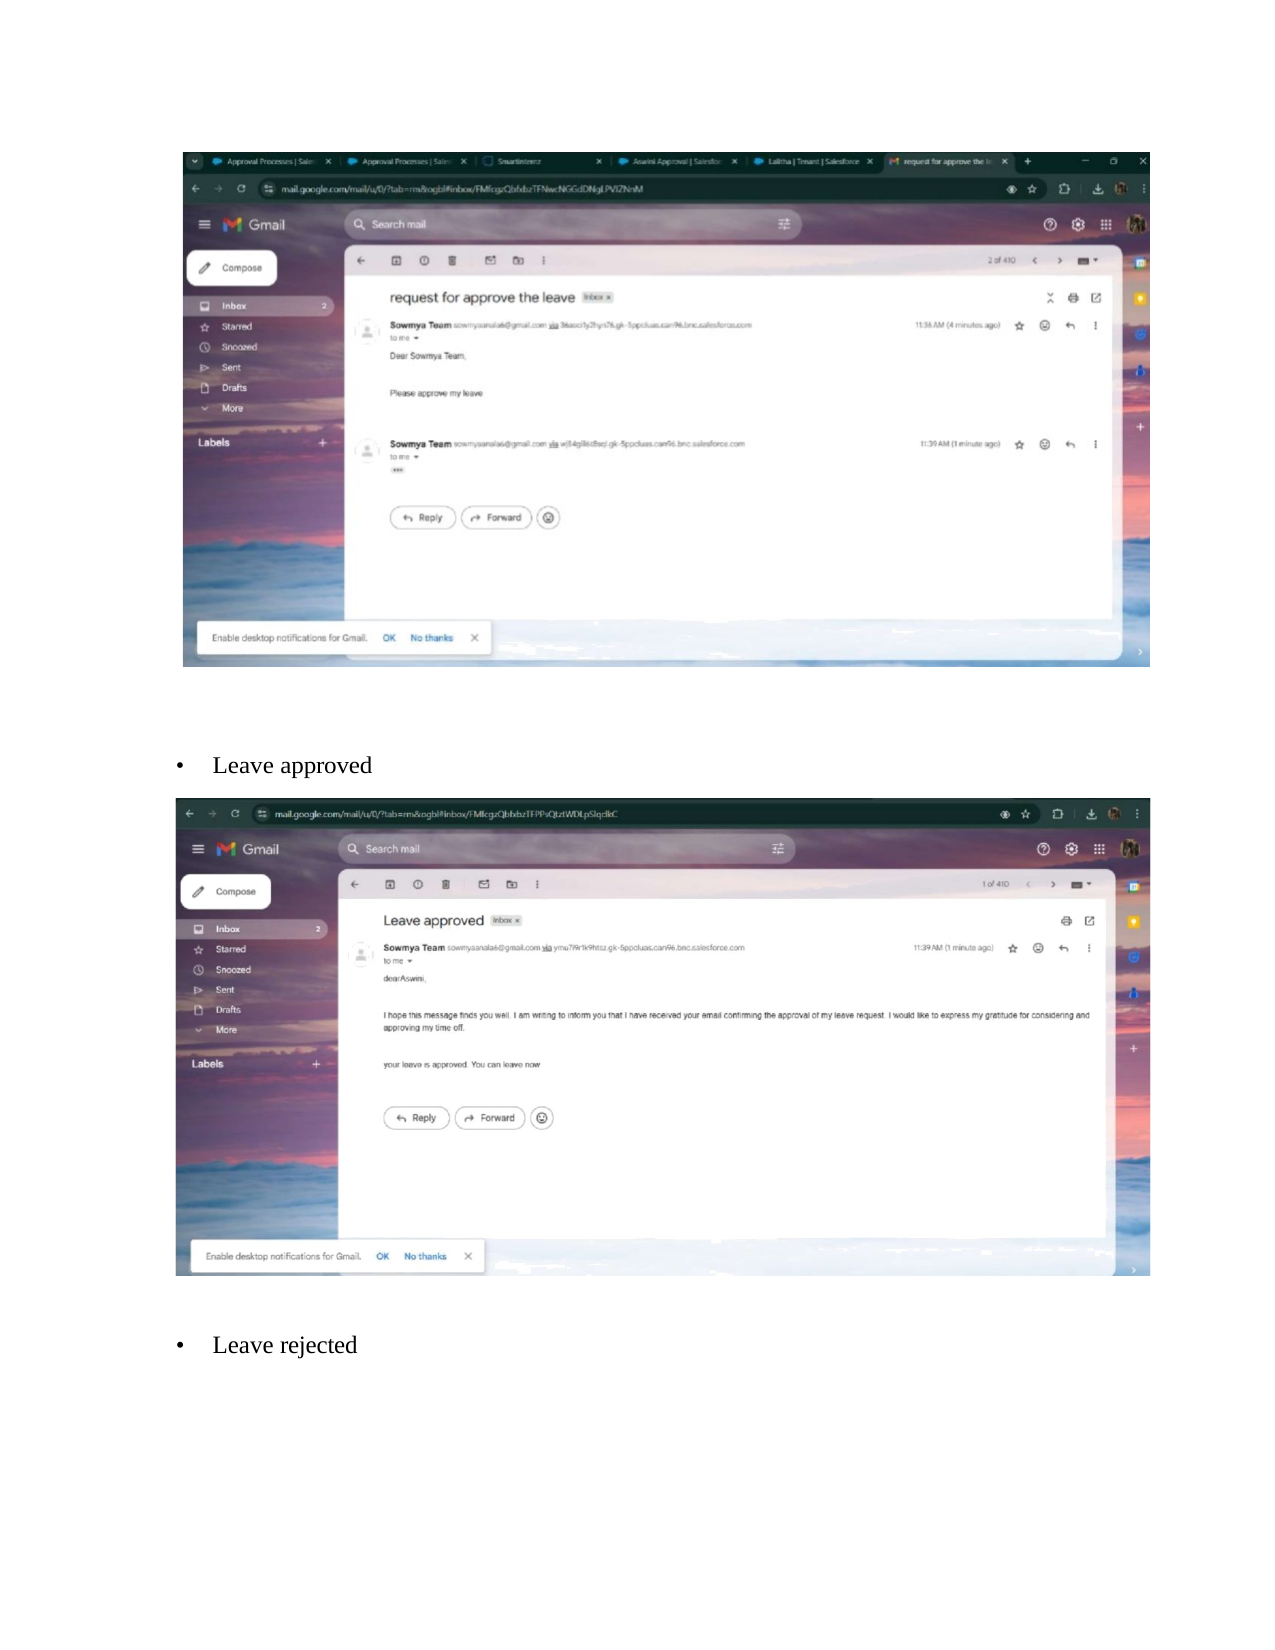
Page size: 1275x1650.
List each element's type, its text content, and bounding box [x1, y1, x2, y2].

list Leave approved [176, 751, 1200, 778]
picture [182, 152, 1150, 667]
list Leave rejected [176, 1331, 1200, 1359]
picture [175, 798, 1151, 1276]
